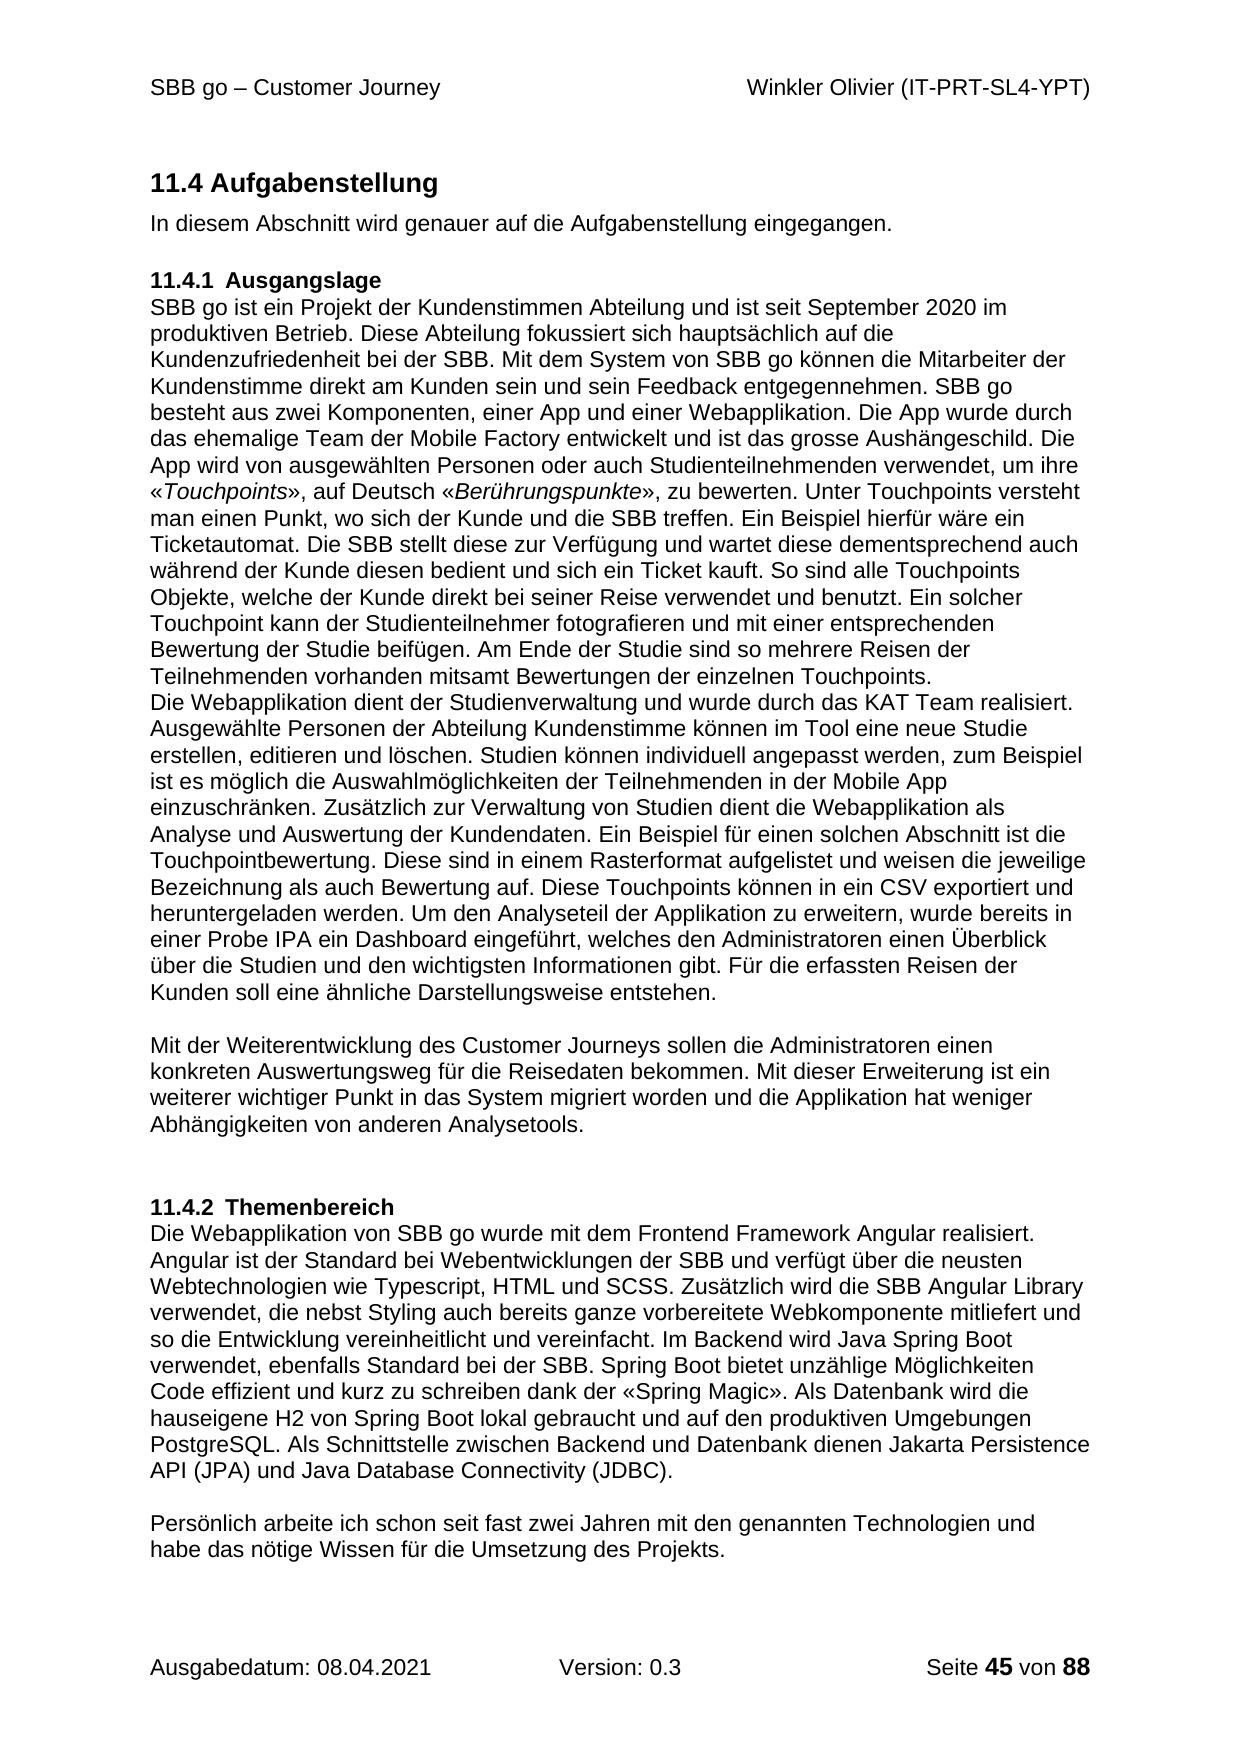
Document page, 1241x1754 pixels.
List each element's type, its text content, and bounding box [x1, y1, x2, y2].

text SBB go ist ein Projekt der Kundenstimmen Abteilung und ist seit September 2020 im produktiven Betrieb. Diese Abteilung fokussiert sich hauptsächlich auf die Kundenzufriedenheit bei der SBB. Mit dem System von SBB go können die Mitarbeiter der Kundenstimme direkt am Kunden sein und sein Feedback entgegennehmen. SBB go besteht aus zwei Komponenten, einer App und einer Webapplikation. Die App wurde durch das ehemalige Team der Mobile Factory entwickelt und ist das grosse Aushängeschild. Die App wird von ausgewählten Personen oder auch Studienteilnehmenden verwendet, um ihre «Touchpoints», auf Deutsch «Berührungspunkte», zu bewerten. Unter Touchpoints versteht man einen Punkt, wo sich der Kunde und die SBB treffen. Ein Beispiel hierfür wäre ein Ticketautomat. Die SBB stellt diese zur Verfügung und wartet diese dementsprechend auch während der Kunde diesen bedient und sich ein Ticket kauft. So sind alle Touchpoints Objekte, welche der Kunde direkt bei seiner Reise verwendet und benutzt. Ein solcher Touchpoint kann der Studienteilnehmer fotografieren und mit einer entsprechenden Bewertung der Studie beifügen. Am Ende der Studie sind so mehrere Reisen der Teilnehmenden vorhanden mitsamt Bewertungen der einzelnen Touchpoints. [150, 294, 1090, 689]
subtitle Themenbereich [150, 1194, 1090, 1220]
text Mit der Weiterentwicklung des Customer Journeys sollen die Administratoren einen konkreten Auswertungsweg für die Reisedaten bekommen. Mit dieser Erweiterung ist ein weiterer wichtiger Punkt in das System migriert worden und die Applikation hat weniger Abhängigkeiten von anderen Analysetools. [150, 1032, 1090, 1137]
text Die Webapplikation dient der Studienverwaltung und wurde durch das KAT Team realisiert. [150, 689, 1090, 715]
subtitle Ausgangslage [150, 267, 1090, 294]
text Ausgewählte Personen der Abteilung Kundenstimme können im Tool eine neue Studie erstellen, editieren und löschen. Studien können individuell angepasst werden, zum Beispiel ist es möglich die Auswahlmöglichkeiten der Teilnehmenden in der Mobile App einzuschränken. Zusätzlich zur Verwaltung von Studien dient die Webapplikation als Analyse und Auswertung der Kundendaten. Ein Beispiel für einen solchen Abschnitt ist die Touchpointbewertung. Diese sind in einem Rasterformat aufgelistet und weisen die jeweilige Bezeichnung als auch Bewertung auf. Diese Touchpoints können in ein CSV exportiert und heruntergeladen werden. Um den Analyseteil der Applikation zu erweitern, wurde bereits in einer Probe IPA ein Dashboard eingeführt, welches den Administratoren einen Überblick über die Studien und den wichtigsten Informationen gibt. Für die erfassten Reisen der Kunden soll eine ähnliche Darstellungsweise entstehen. [150, 715, 1090, 1005]
text In diesem Abschnitt wird genauer auf die Aufgabenstellung eingegangen. [150, 210, 1090, 237]
text Persönlich arbeite ich schon seit fast zwei Jahren mit den genannten Technologien und habe das nötige Wissen für die Umsetzung des Projekts. [150, 1510, 1090, 1563]
subtitle Aufgabenstellung [150, 167, 1090, 198]
text Die Webapplikation von SBB go wurde mit dem Frontend Framework Angular realisiert. Angular ist der Standard bei Webentwicklungen der SBB und verfügt über die neusten Webtechnologien wie Typescript, HTML und SCSS. Zusätzlich wird die SBB Angular Library verwendet, die nebst Styling auch bereits ganze vorbereitete Webkomponente mitliefert und so die Entwicklung vereinheitlicht und vereinfacht. Im Backend wird Java Spring Boot verwendet, ebenfalls Standard bei der SBB. Spring Boot bietet unzählige Möglichkeiten Code effizient und kurz zu schreiben dank der «Spring Magic». Als Datenbank wird die hauseigene H2 von Spring Boot lokal gebraucht und auf den produktiven Umgebungen PostgreSQL. Als Schnittstelle zwischen Backend und Datenbank dienen Jakarta Persistence API (JPA) und Java Database Connectivity (JDBC). [150, 1220, 1090, 1484]
